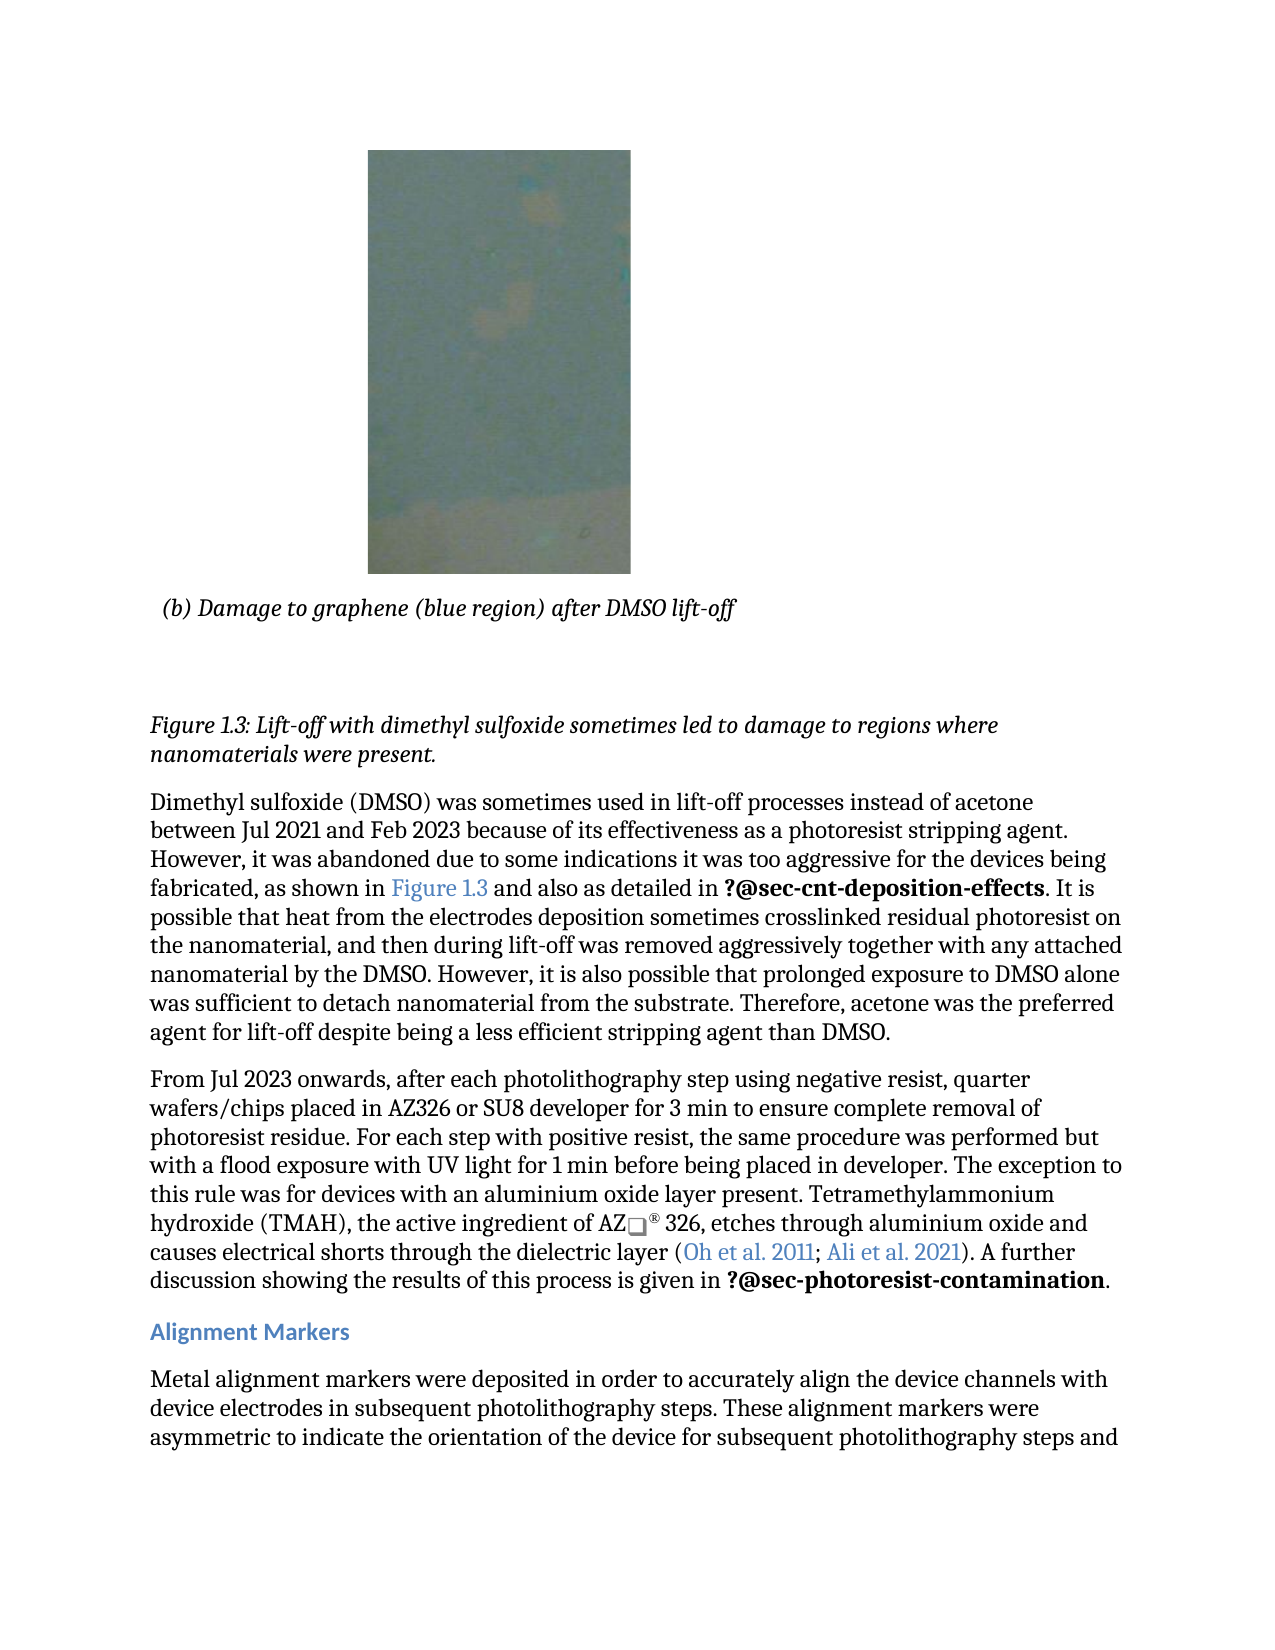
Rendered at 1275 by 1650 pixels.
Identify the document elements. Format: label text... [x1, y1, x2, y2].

text Dimethyl sulfoxide (DMSO) was sometimes used in lift-off processes instead of acetone between Jul 2021 and Feb 2023 because of its effectiveness as a photoresist stripping agent. However, it was abandoned due to some indications it was too aggressive for the devices being fabricated, as shown in Figure 1.3 and also as detailed in ?@sec-cnt-deposition-effects. It is possible that heat from the electrodes deposition sometimes crosslinked residual photoresist on the nanomaterial, and then during lift-off was removed aggressively together with any attached nanomaterial by the DMSO. However, it is also possible that prolonged exposure to DMSO alone was sufficient to detach nanomaterial from the substrate. Therefore, acetone was the preferred agent for lift-off despite being a less efficient stripping agent than DMSO. [150, 788, 1125, 1046]
picture [367, 150, 631, 574]
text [150, 1365, 1125, 1452]
table_header [139, 150, 631, 691]
text Figure 1.3: Lift-off with dimethyl sulfoxide sometimes led to damage to regions where nanomaterials were present. [150, 711, 1125, 769]
text From Jul 2023 onwards, after each photolithography step using negative resist, quarter wafers/chips placed in AZ326 or SU8 developer for 3 min to ensure complete removal of photoresist residue. For each step with positive resist, the same procedure was performed but with a flood exposure with UV light for 1 min before being placed in developer. The exception to this rule was for devices with an aluminium oxide layer present. Tetramethylammonium hydroxide (TMAH), the active ingredient of AZ 326, etches through aluminium oxide and causes electrical shorts through the dielectric layer (Oh et al. 2011; Ali et al. 2021). A further discussion showing the results of this process is given in ?@sec-photoresist-contamination. [150, 1065, 1125, 1295]
subtitle Alignment Markers [150, 1316, 1125, 1347]
table_header [631, 150, 646, 691]
